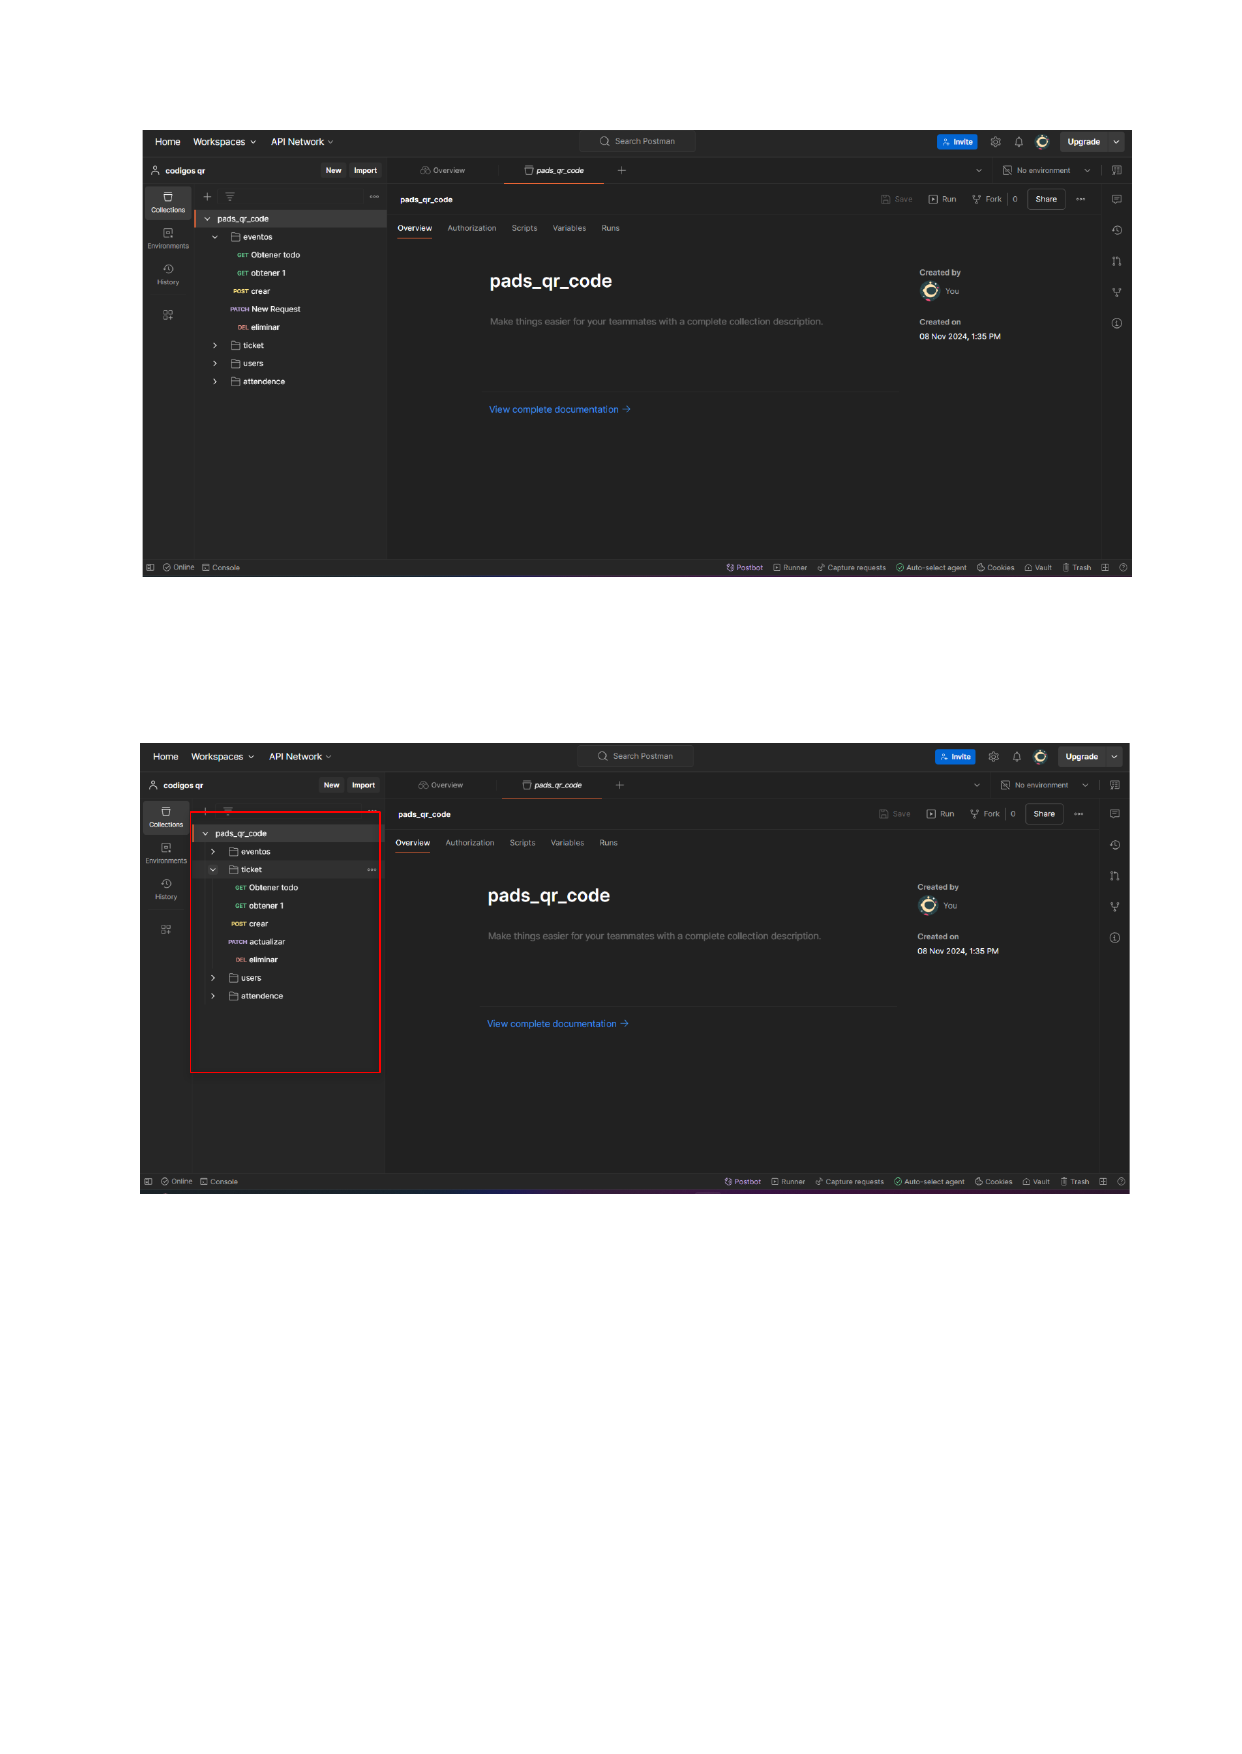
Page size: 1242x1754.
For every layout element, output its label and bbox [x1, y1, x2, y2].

picture [142, 130, 1132, 577]
picture [140, 743, 1130, 1194]
